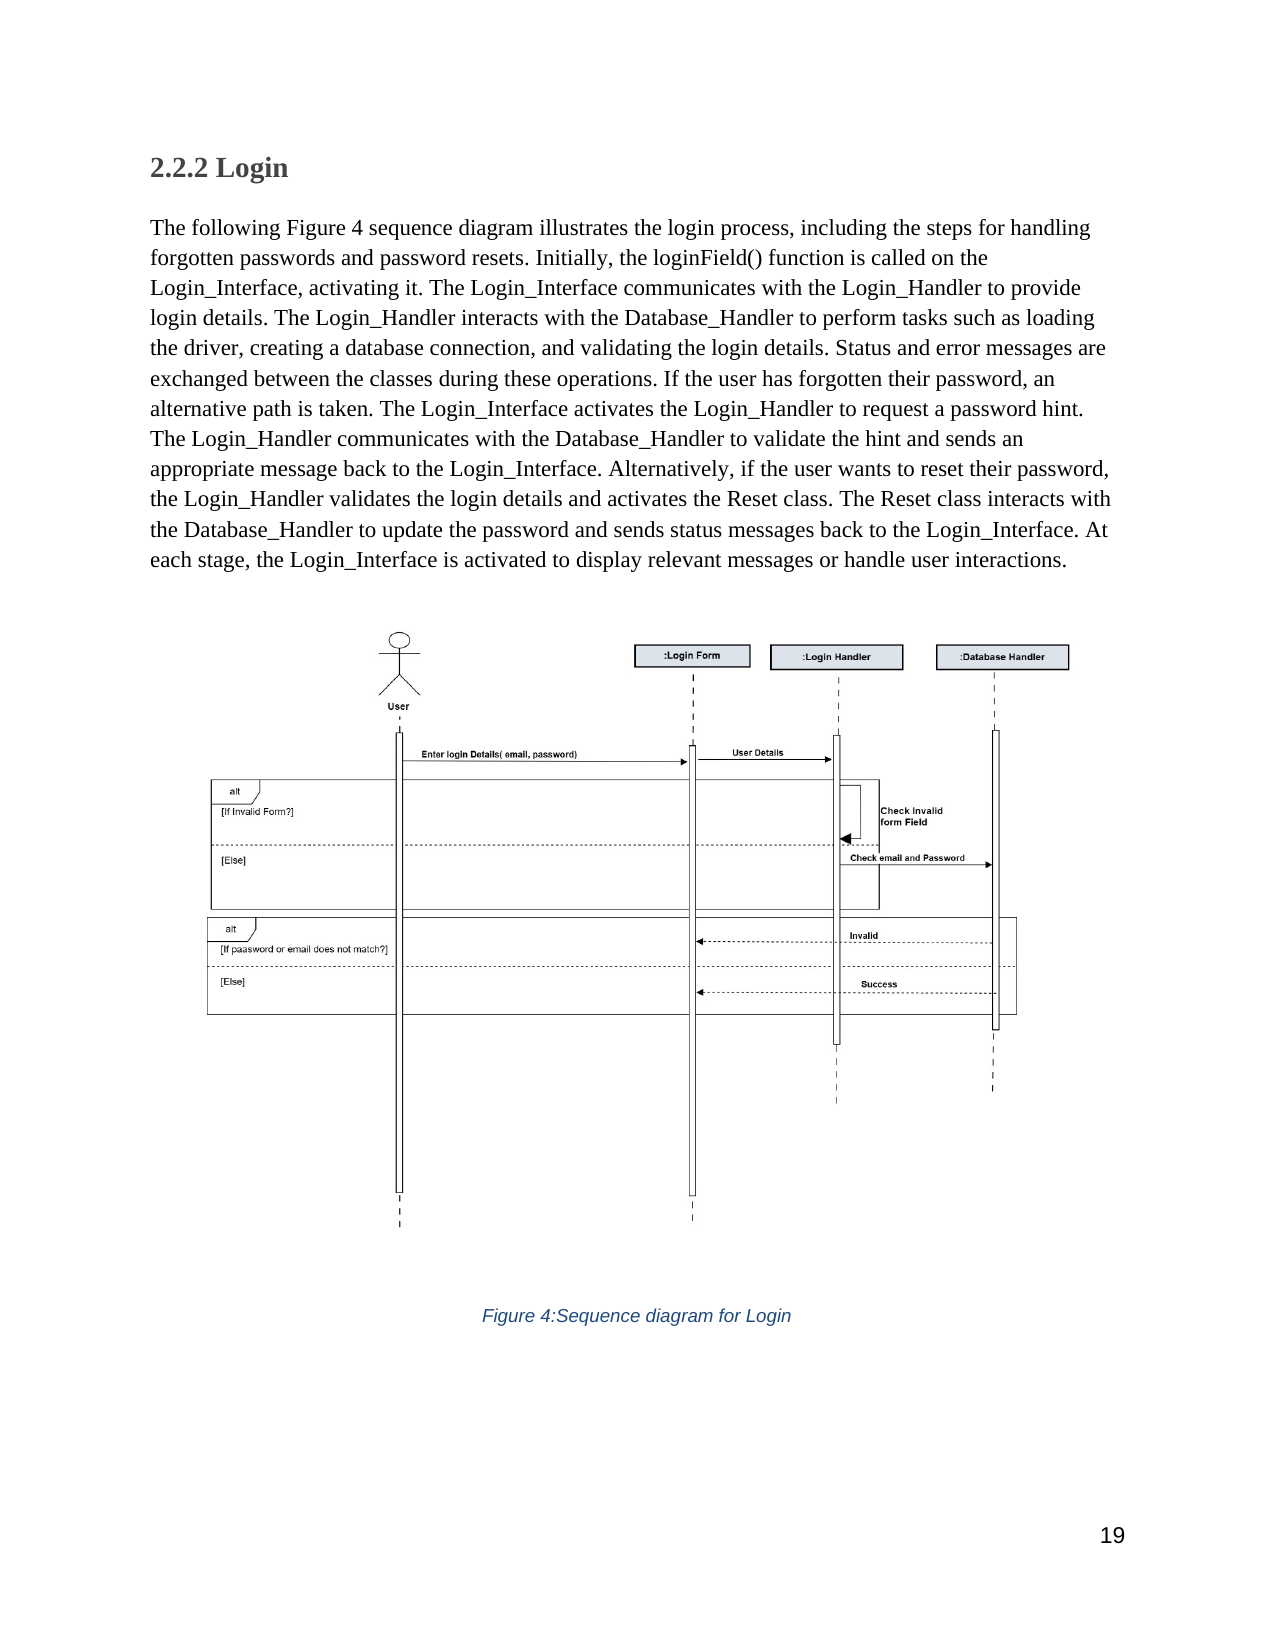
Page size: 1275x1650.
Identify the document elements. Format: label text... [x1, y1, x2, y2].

subtitle 2.2.2 Login [150, 150, 1125, 183]
picture [150, 576, 1125, 1285]
text The following Figure 4 sequence diagram illustrates the login process, including the steps for handling forgotten passwords and password resets. Initially, the loginField() function is called on the Login_Interface, activating it. The Login_Interface communicates with the Login_Handler to provide login details. The Login_Handler interacts with the Database_Handler to perform tasks such as loading the driver, creating a database connection, and validating the login details. Status and error messages are exchanged between the classes during these operations. If the user has forgotten their password, an alternative path is taken. The Login_Interface activates the Login_Handler to request a password hint. The Login_Handler communicates with the Database_Handler to validate the hint and sends an appropriate message back to the Login_Interface. Alternatively, if the user wants to reset their password, the Login_Handler validates the login details and activates the Reset class. The Reset class interacts with the Database_Handler to update the password and sends status messages back to the Login_Interface. At each stage, the Login_Interface is activated to display relevant messages or handle user interactions. [150, 213, 1125, 576]
